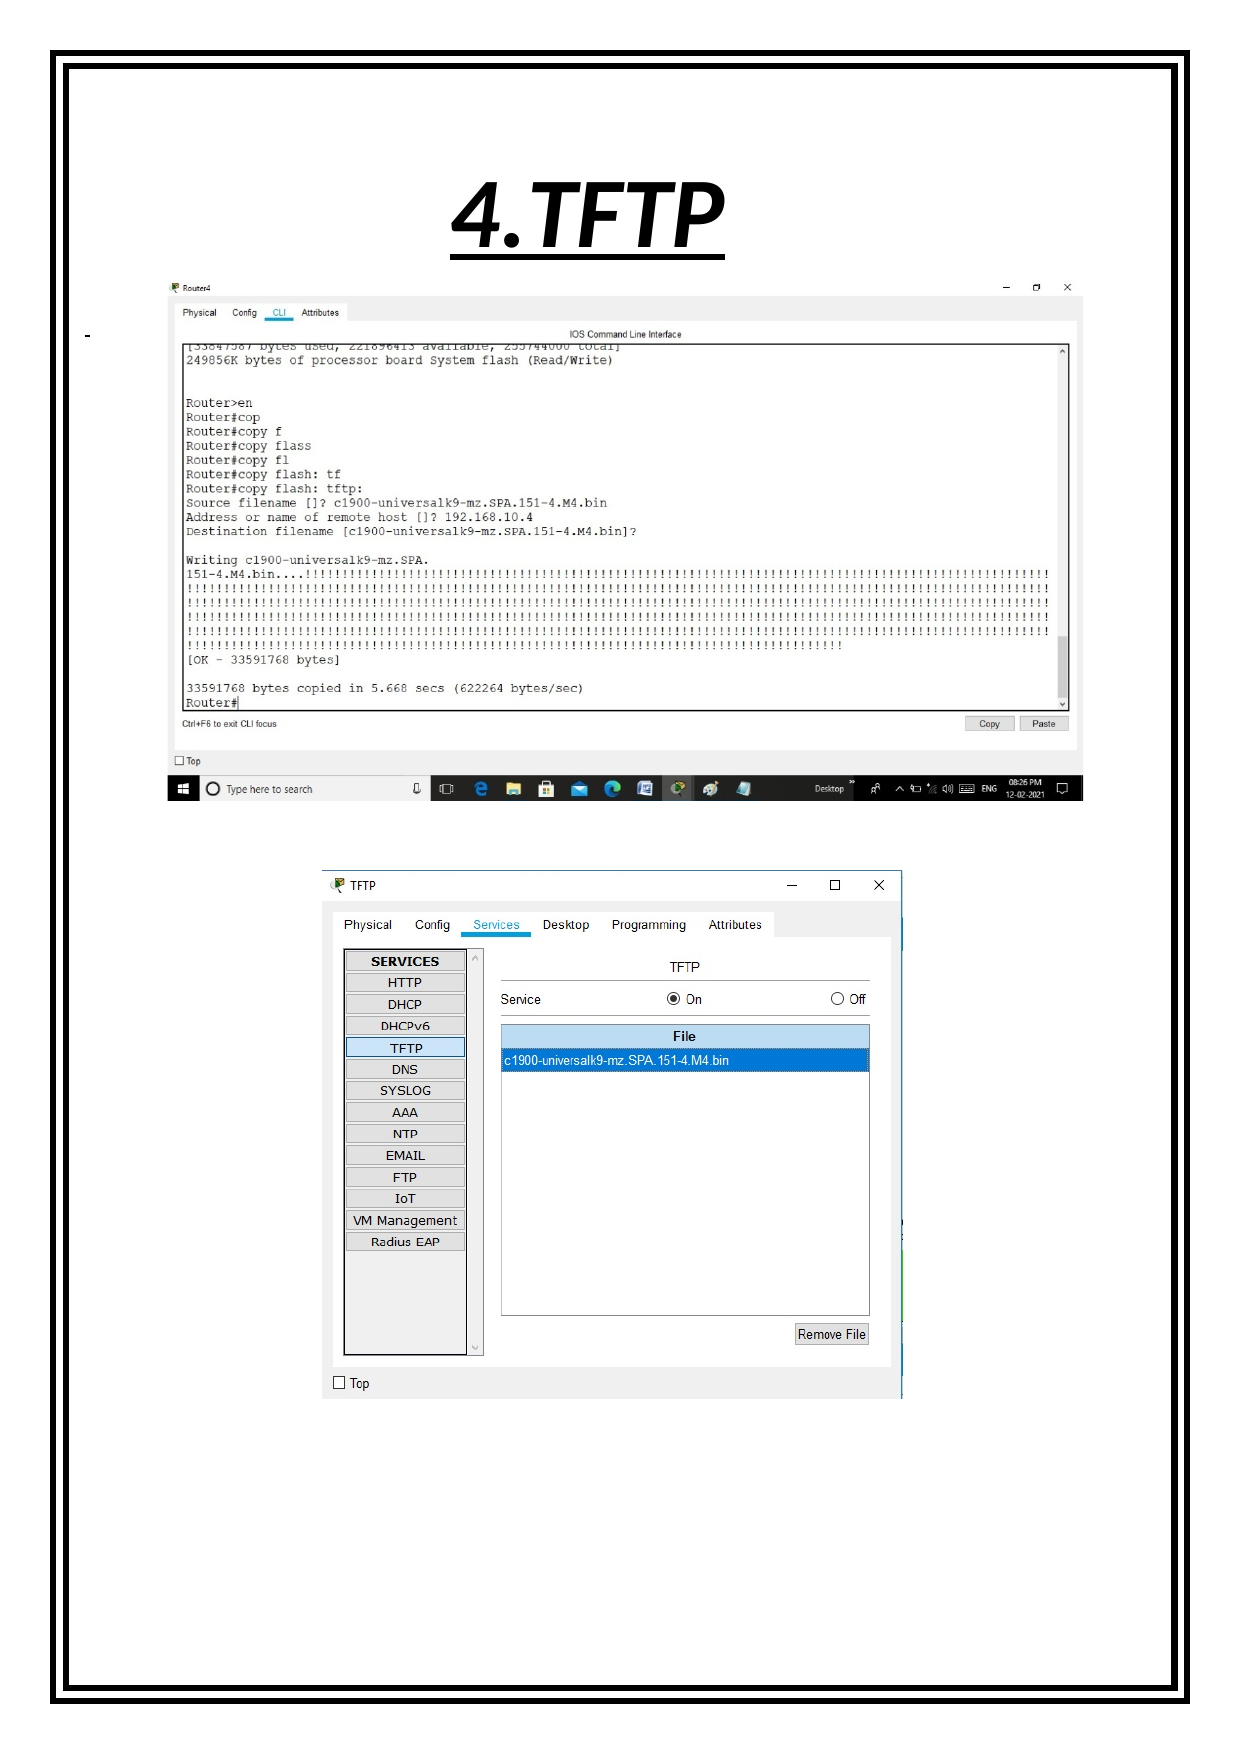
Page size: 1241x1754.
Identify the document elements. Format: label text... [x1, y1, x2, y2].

picture [167, 280, 1082, 800]
text 4.TFTP [84, 150, 1090, 272]
picture [175, 870, 1082, 1398]
